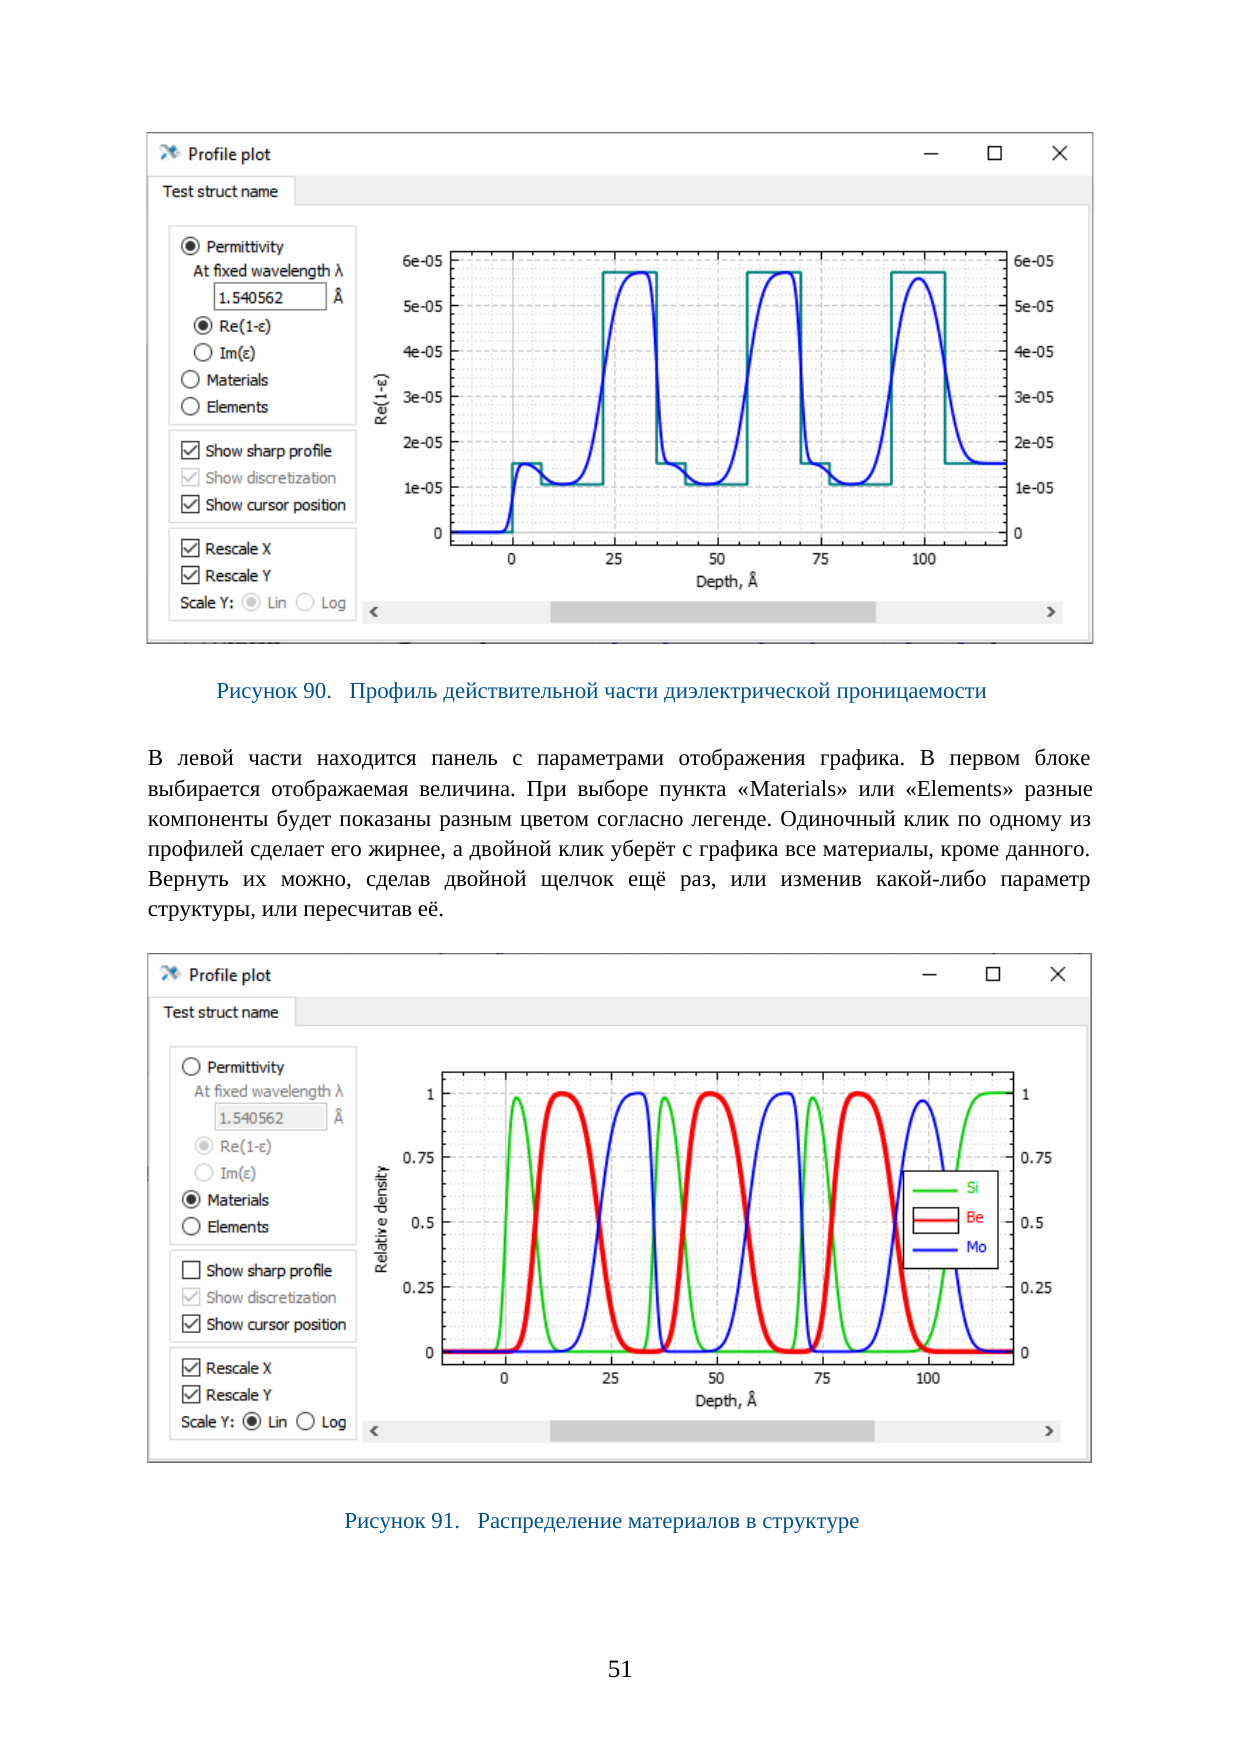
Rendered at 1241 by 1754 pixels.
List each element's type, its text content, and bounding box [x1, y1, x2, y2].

text В левой части находится панель с параметрами отображения графика. В первом блоке выбирается отображаемая величина. При выборе пункта «Materials» или «Elements» разные компоненты будет показаны разным цветом согласно легенде. Одиночный клик по одному из профилей сделает его жирнее, а двойной клик уберёт с графика все материалы, кроме данного. Вернуть их можно, сделав двойной щелчок ещё раз, или изменив какой-либо параметр структуры, или пересчитав её. [148, 744, 1093, 922]
list Профиль действительной части диэлектрической проницаемости [178, 644, 1093, 703]
picture [147, 953, 1092, 1463]
picture [146, 132, 1094, 644]
